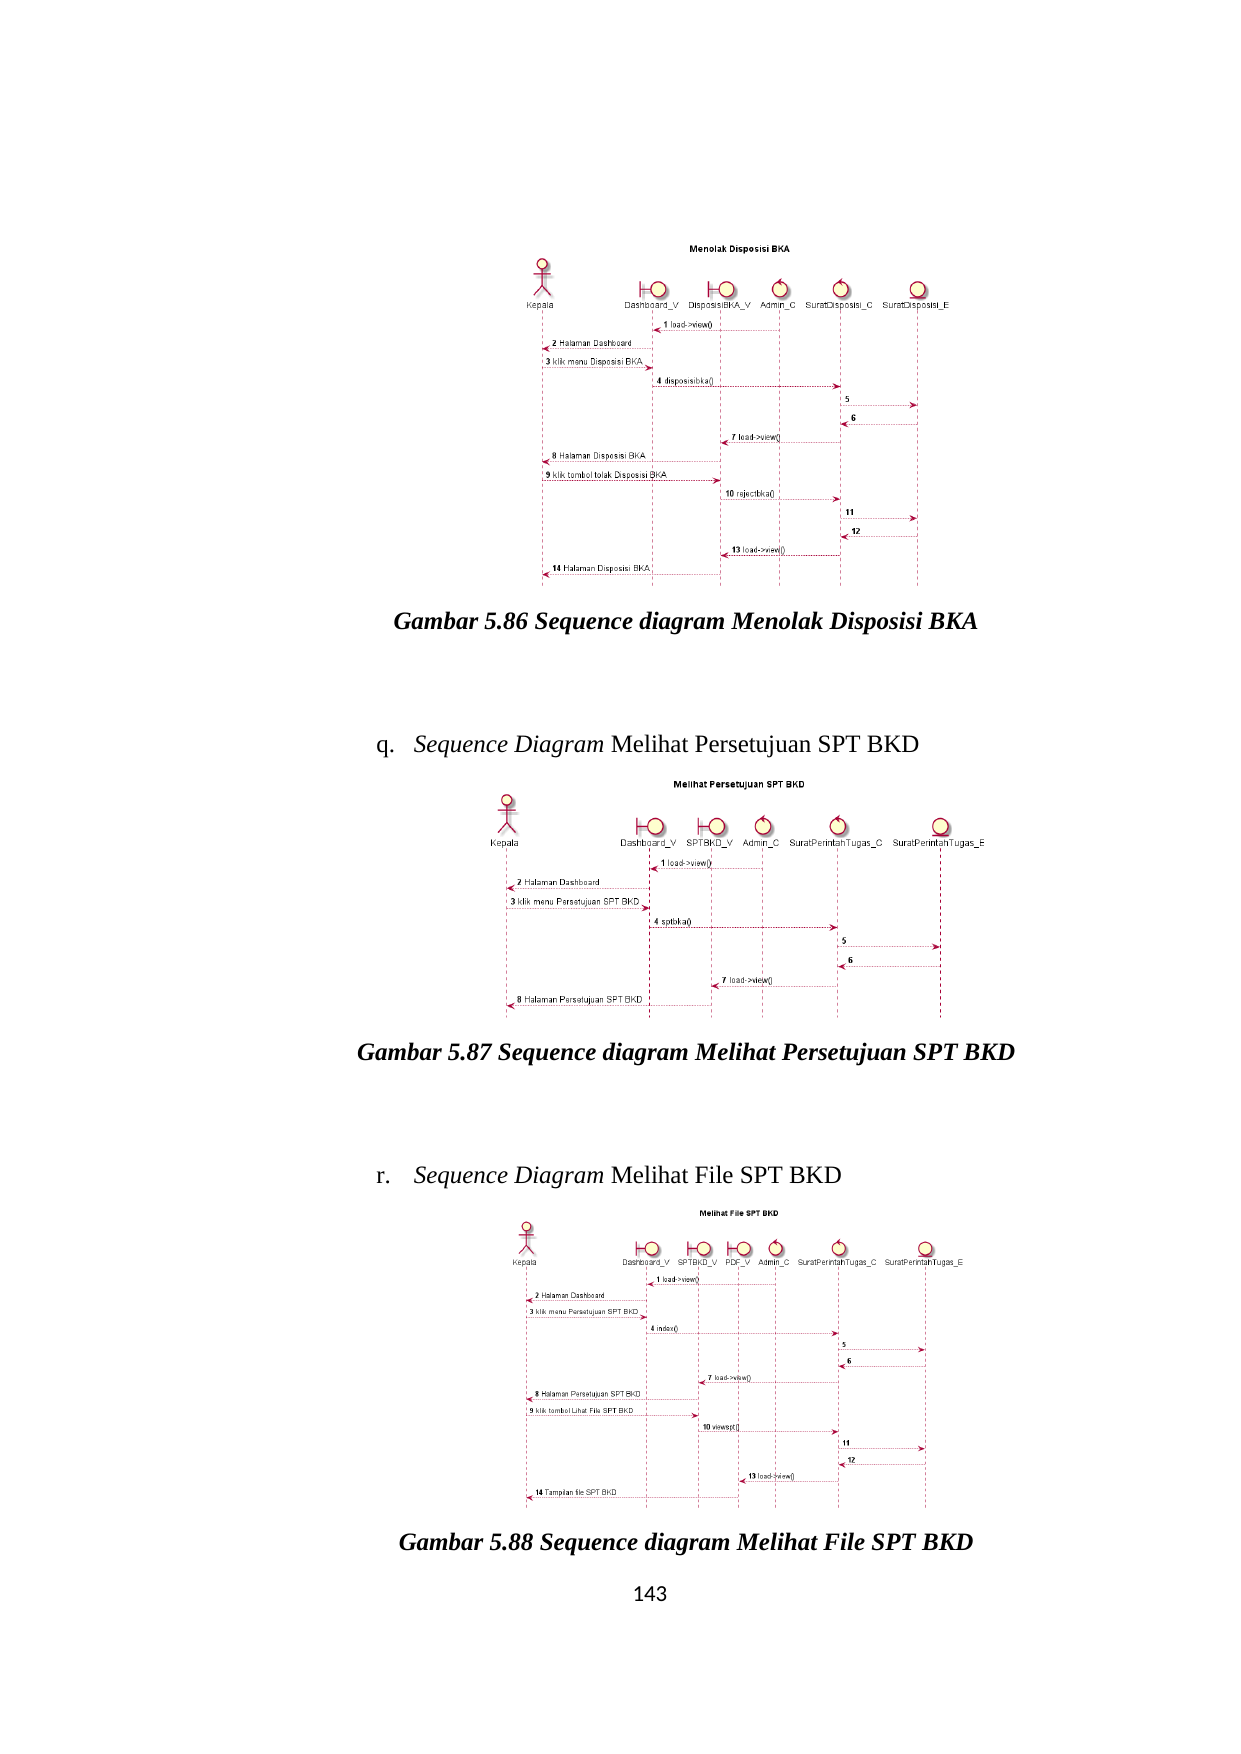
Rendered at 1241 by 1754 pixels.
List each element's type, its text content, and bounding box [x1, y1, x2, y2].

list Sequence Diagram Melihat Persetujuan SPT BKD [376, 729, 1063, 757]
picture [508, 1202, 968, 1513]
list Sequence Diagram Melihat File SPT BKD [376, 1160, 1063, 1188]
text Gambar 5.86 Sequence diagram Menolak Disposisi BKA [311, 606, 1063, 635]
text Gambar 5.87 Sequence diagram Melihat Persetujuan SPT BKD [311, 1037, 1063, 1066]
picture [485, 771, 991, 1024]
picture [522, 236, 955, 592]
text Gambar 5.88 Sequence diagram Melihat File SPT BKD [311, 1527, 1063, 1556]
